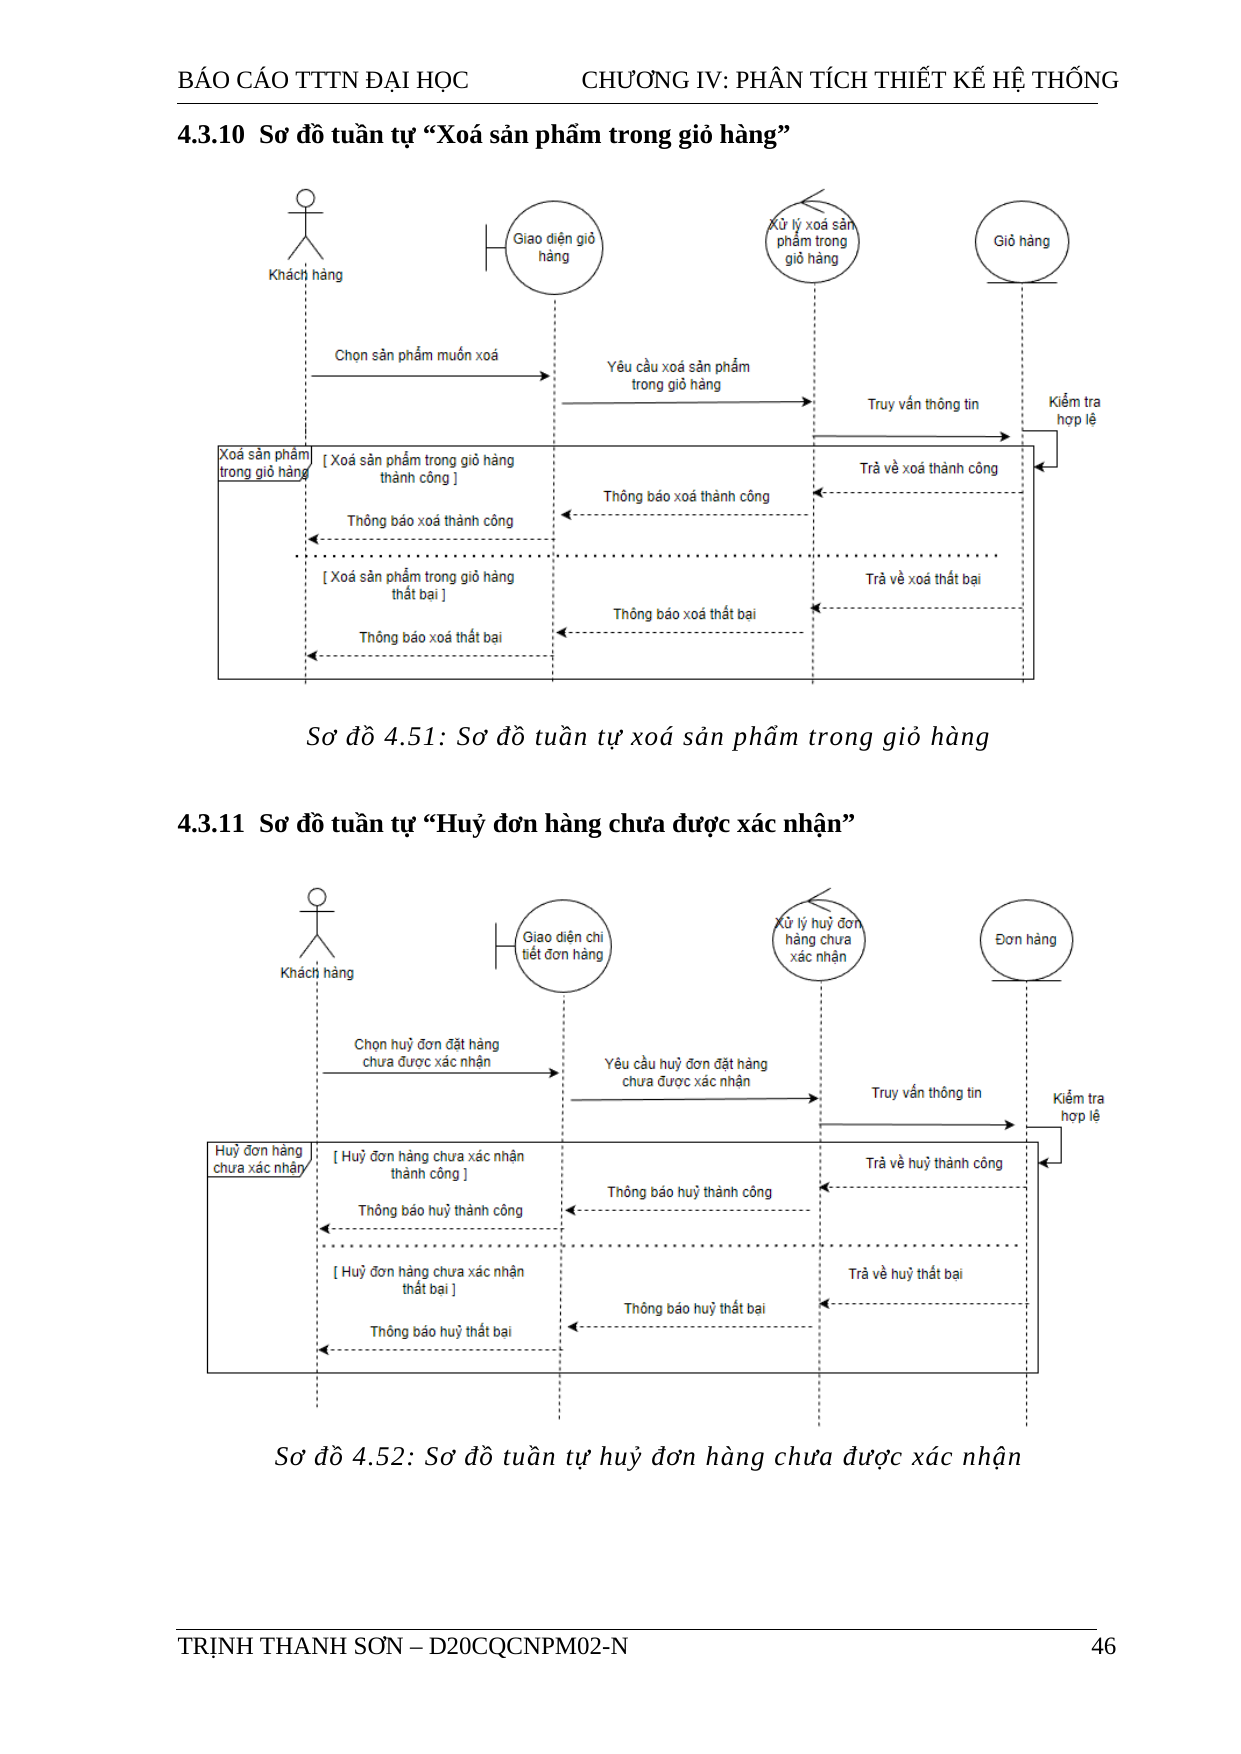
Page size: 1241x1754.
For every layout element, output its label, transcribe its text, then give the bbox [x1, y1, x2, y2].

subtitle Sơ đồ tuần tự “Xoá sản phẩm trong giỏ hàng” [177, 118, 1122, 149]
subtitle Sơ đồ 4.52: Sơ đồ tuần tự huỷ đơn hàng chưa được xác nhận [177, 1440, 1122, 1472]
subtitle Sơ đồ tuần tự “Huỷ đơn hàng chưa được xác nhận” [177, 808, 1122, 839]
picture [177, 851, 1123, 1429]
subtitle Sơ đồ 4.51: Sơ đồ tuần tự xoá sản phẩm trong giỏ hàng [177, 721, 1122, 752]
picture [177, 161, 1123, 709]
